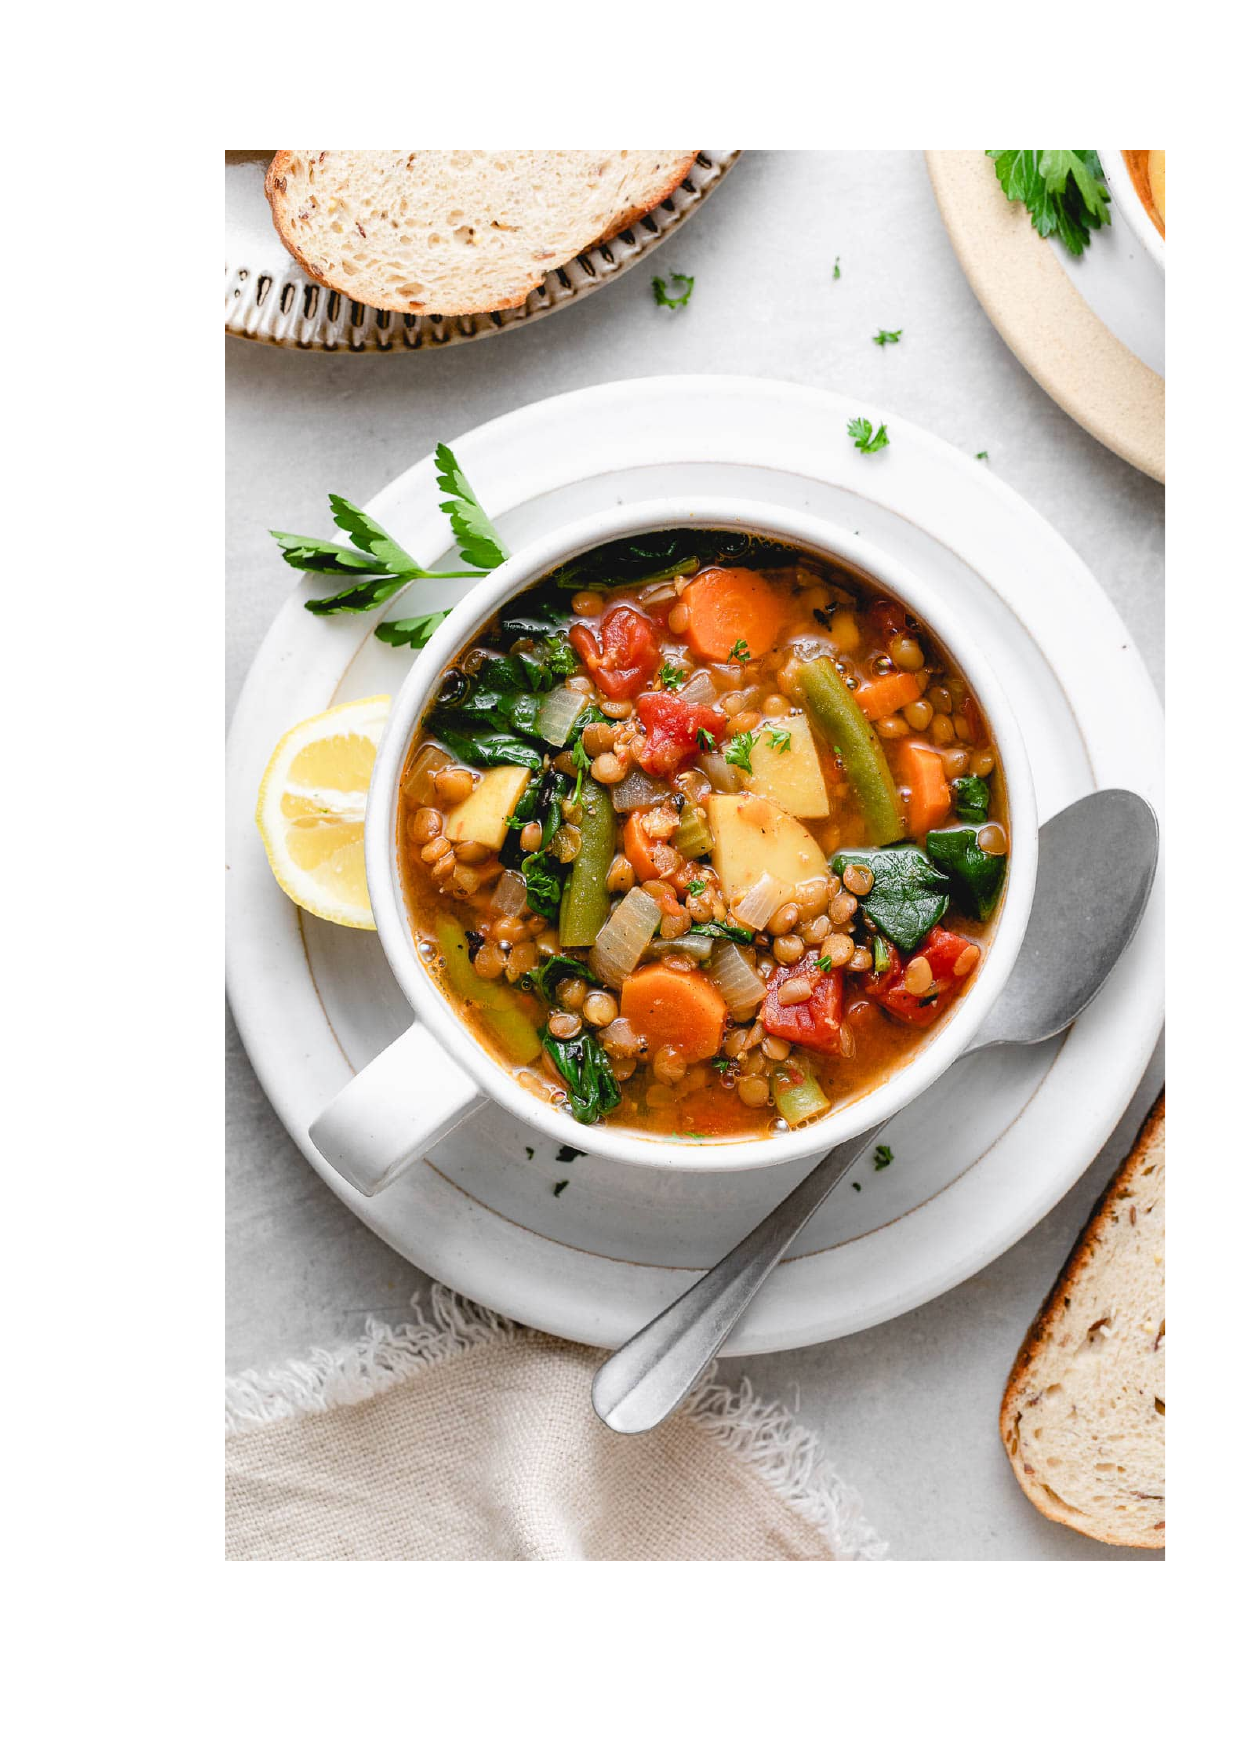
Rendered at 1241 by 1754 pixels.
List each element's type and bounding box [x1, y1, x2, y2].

picture [225, 150, 1166, 1561]
